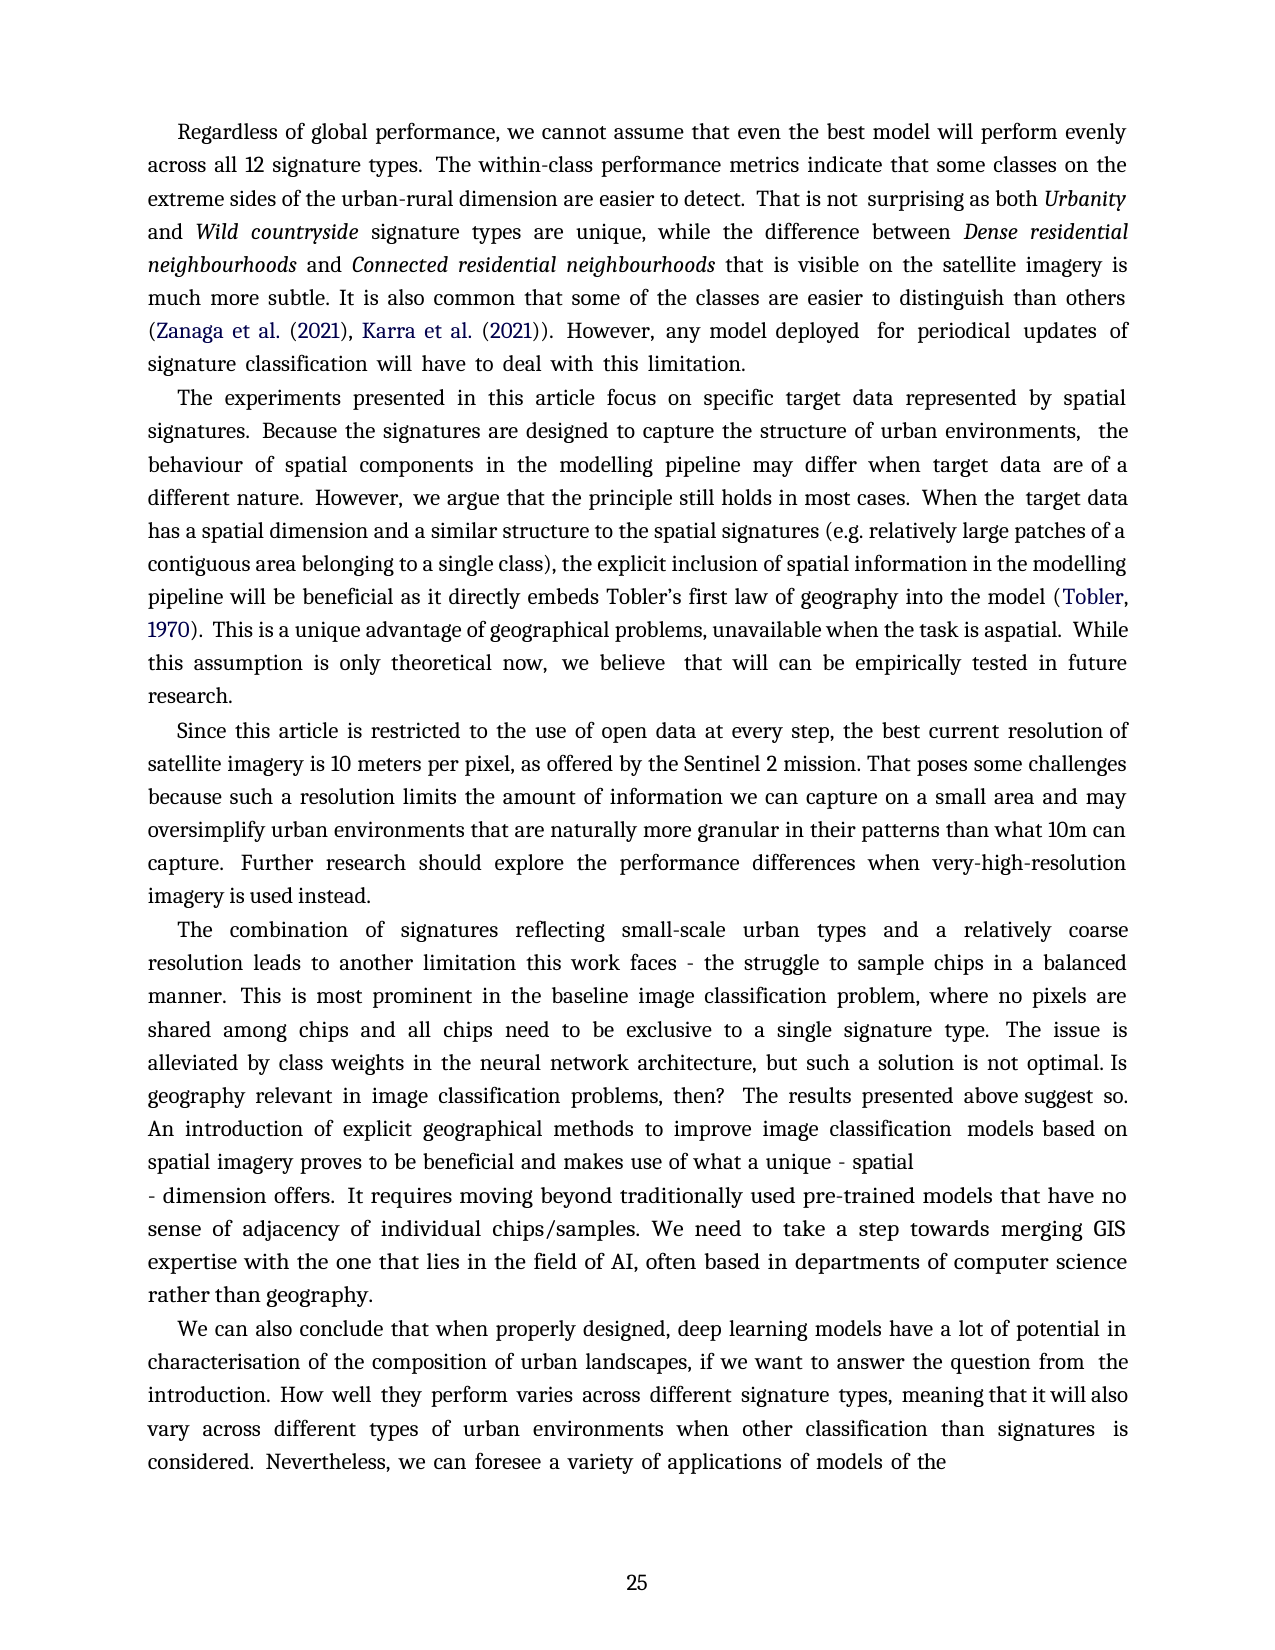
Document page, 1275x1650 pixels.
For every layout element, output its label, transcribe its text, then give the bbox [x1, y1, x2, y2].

text The combination of signatures reflecting small-scale urban types and a relatively coarse resolution leads to another limitation this work faces - the struggle to sample chips in a balanced manner. This is most prominent in the baseline image classification problem, where no pixels are shared among chips and all chips need to be exclusive to a single signature type. The issue is alleviated by class weights in the neural network architecture, but such a solution is not optimal. Is geography relevant in image classification problems, then? The results presented above suggest so. An introduction of explicit geographical methods to improve image classification models based on spatial imagery proves to be beneficial and makes use of what a unique - spatial [148, 917, 1128, 1175]
text Regardless of global performance, we cannot assume that even the best model will perform evenly across all 12 signature types. The within-class performance metrics indicate that some classes on the extreme sides of the urban-rural dimension are easier to detect. That is not surprising as both Urbanity and Wild countryside signature types are unique, while the difference between Dense residential neighbourhoods and Connected residential neighbourhoods that is visible on the satellite imagery is much more subtle. It is also common that some of the classes are easier to distinguish than others (Zanaga et al. (2021), Karra et al. (2021)). However, any model deployed for periodical updates of signature classification will have to deal with this limitation. [148, 119, 1128, 377]
text Since this article is restricted to the use of open data at every step, the best current resolution of satellite imagery is 10 meters per pixel, as offered by the Sentinel 2 mission. That poses some challenges because such a resolution limits the amount of information we can capture on a small area and may oversimplify urban environments that are naturally more granular in their patterns than what 10m can capture. Further research should explore the performance differences when very-high-resolution imagery is used instead. [148, 717, 1128, 909]
text The experiments presented in this article focus on specific target data represented by spatial signatures. Because the signatures are designed to capture the structure of urban environments, the behaviour of spatial components in the modelling pipeline may differ when target data are of a different nature. However, we argue that the principle still holds in most cases. When the target data has a spatial dimension and a similar structure to the spatial signatures (e.g. relatively large patches of a contiguous area belonging to a single class), the explicit inclusion of spatial information in the modelling pipeline will be beneficial as it directly embeds Tobler’s first law of geography into the model (Tobler, 1970). This is a unique advantage of geographical problems, unavailable when the task is aspatial. While this assumption is only theoretical now, we believe that will can be empirically tested in future research. [148, 385, 1128, 709]
text We can also conclude that when properly designed, deep learning models have a lot of potential in characterisation of the composition of urban landscapes, if we want to answer the question from the introduction. How well they perform varies across different signature types, meaning that it will also vary across different types of urban environments when other classification than signatures is considered. Nevertheless, we can foresee a variety of applications of models of the [148, 1316, 1128, 1475]
text - dimension offers. It requires moving beyond traditionally used pre-trained models that have no sense of adjacency of individual chips/samples. We need to take a step towards merging GIS expertise with the one that lies in the field of AI, often based in departments of computer science rather than geography. [148, 1183, 1128, 1309]
